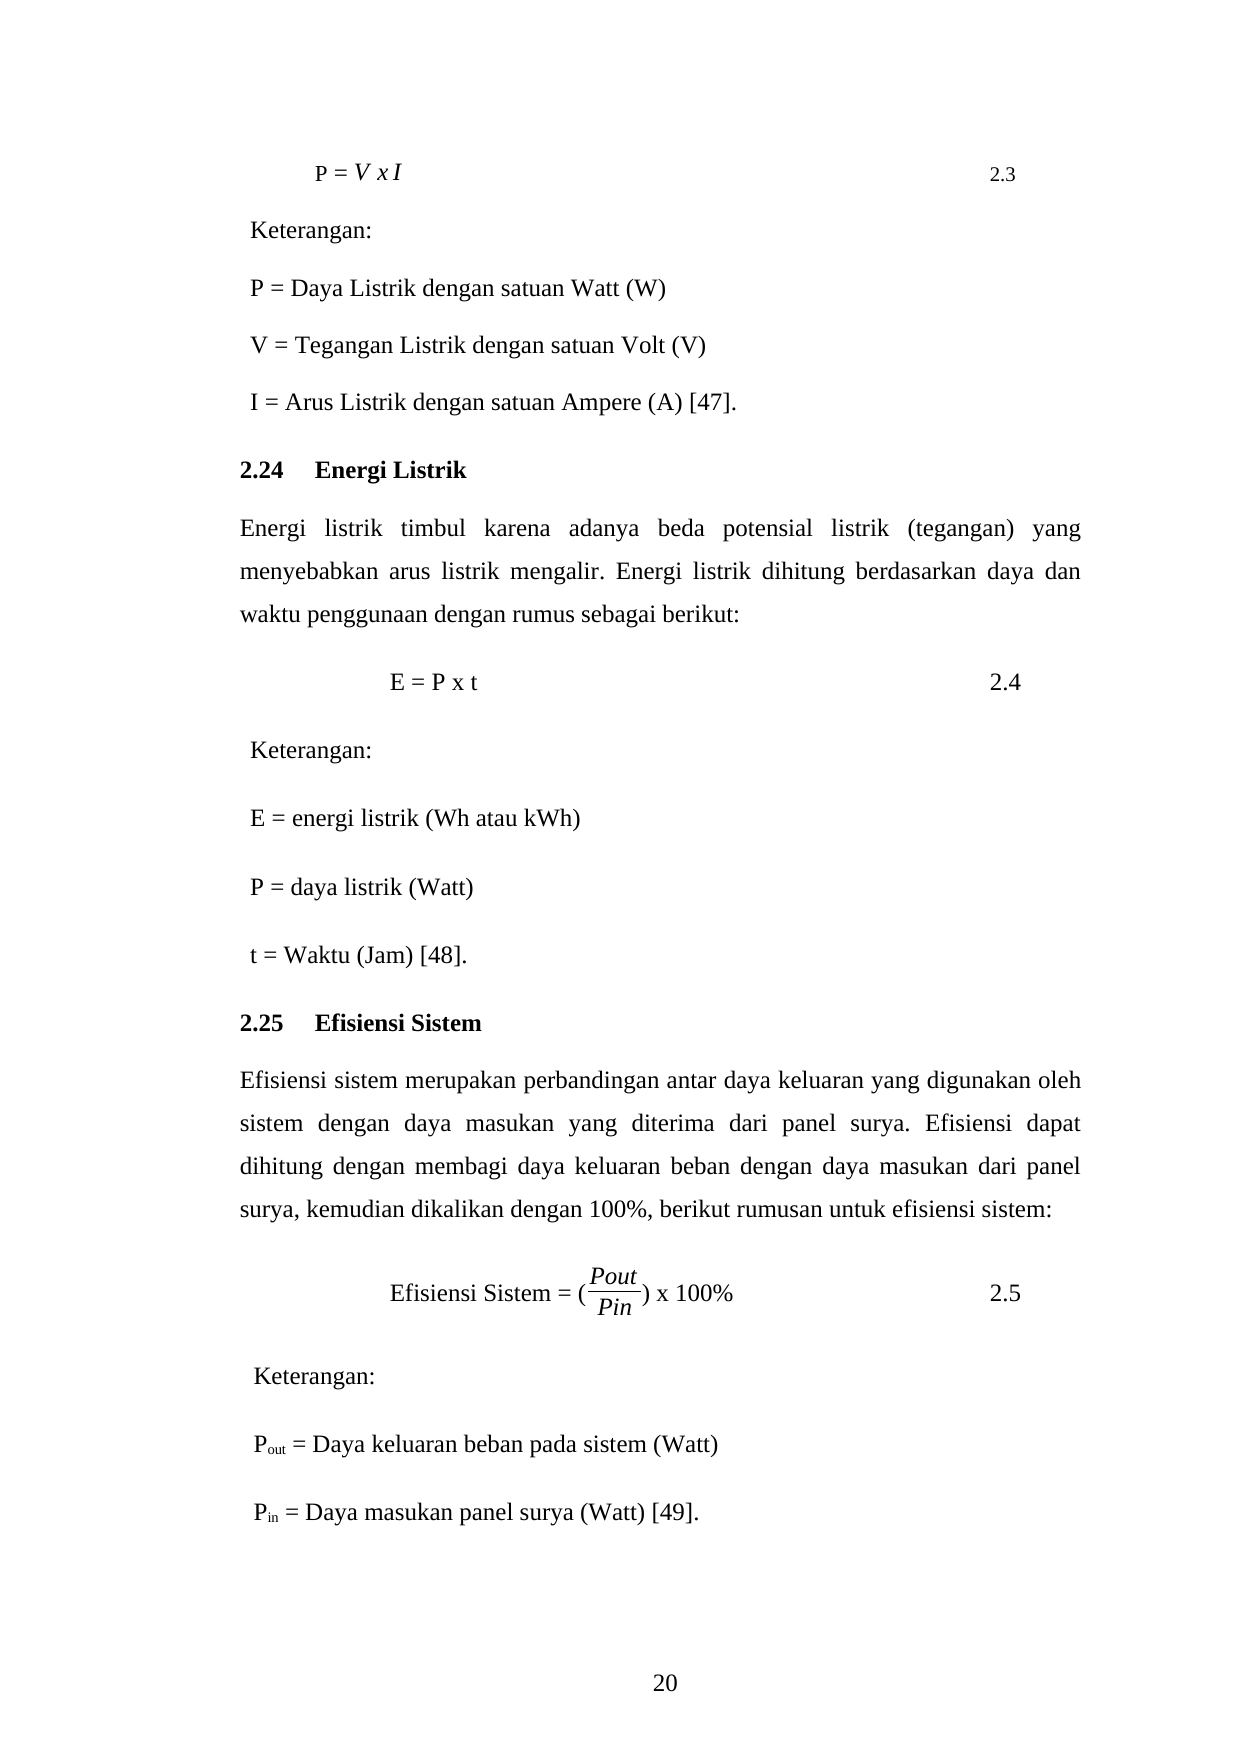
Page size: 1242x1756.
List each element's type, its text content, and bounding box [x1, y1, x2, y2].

text Pout = Daya keluaran beban pada sistem (Watt) [253, 1429, 1094, 1458]
text E = P x t 2.4 [250, 667, 1082, 696]
text Pin = Daya masukan panel surya (Watt) [49]. [253, 1497, 1094, 1526]
text P = 2.3 [250, 158, 1082, 187]
text P = daya listrik (Watt) [250, 872, 1082, 900]
subtitle 2.24 Energi Listrik [164, 456, 1094, 484]
text Keterangan: [250, 735, 1082, 764]
text Efisiensi sistem merupakan perbandingan antar daya keluaran yang digunakan oleh sistem dengan daya masukan yang diterima dari panel surya. Efisiensi dapat dihitung dengan membagi daya keluaran beban dengan daya masukan dari panel surya, kemudian dikalikan dengan 100%, berikut rumusan untuk efisiensi sistem: [239, 1065, 1082, 1223]
text V = Tegangan Listrik dengan satuan Volt (V) [250, 330, 1082, 359]
text P = Daya Listrik dengan satuan Watt (W) [250, 273, 1082, 302]
text Keterangan: [253, 1361, 1094, 1390]
text Keterangan: [250, 216, 1082, 244]
text I = Arus Listrik dengan satuan Ampere (A) [47]. [250, 387, 1082, 416]
text E = energi listrik (Wh atau kWh) [250, 803, 1082, 832]
text t = Waktu (Jam) [48]. [250, 940, 1082, 968]
subtitle 2.25 Efisiensi Sistem [164, 1008, 1094, 1037]
text Efisiensi Sistem = () x 100% 2.5 [239, 1263, 1082, 1322]
text Energi listrik timbul karena adanya beda potensial listrik (tegangan) yang menyebabkan arus listrik mengalir. Energi listrik dihitung berdasarkan daya dan waktu penggunaan dengan rumus sebagai berikut: [239, 513, 1082, 628]
